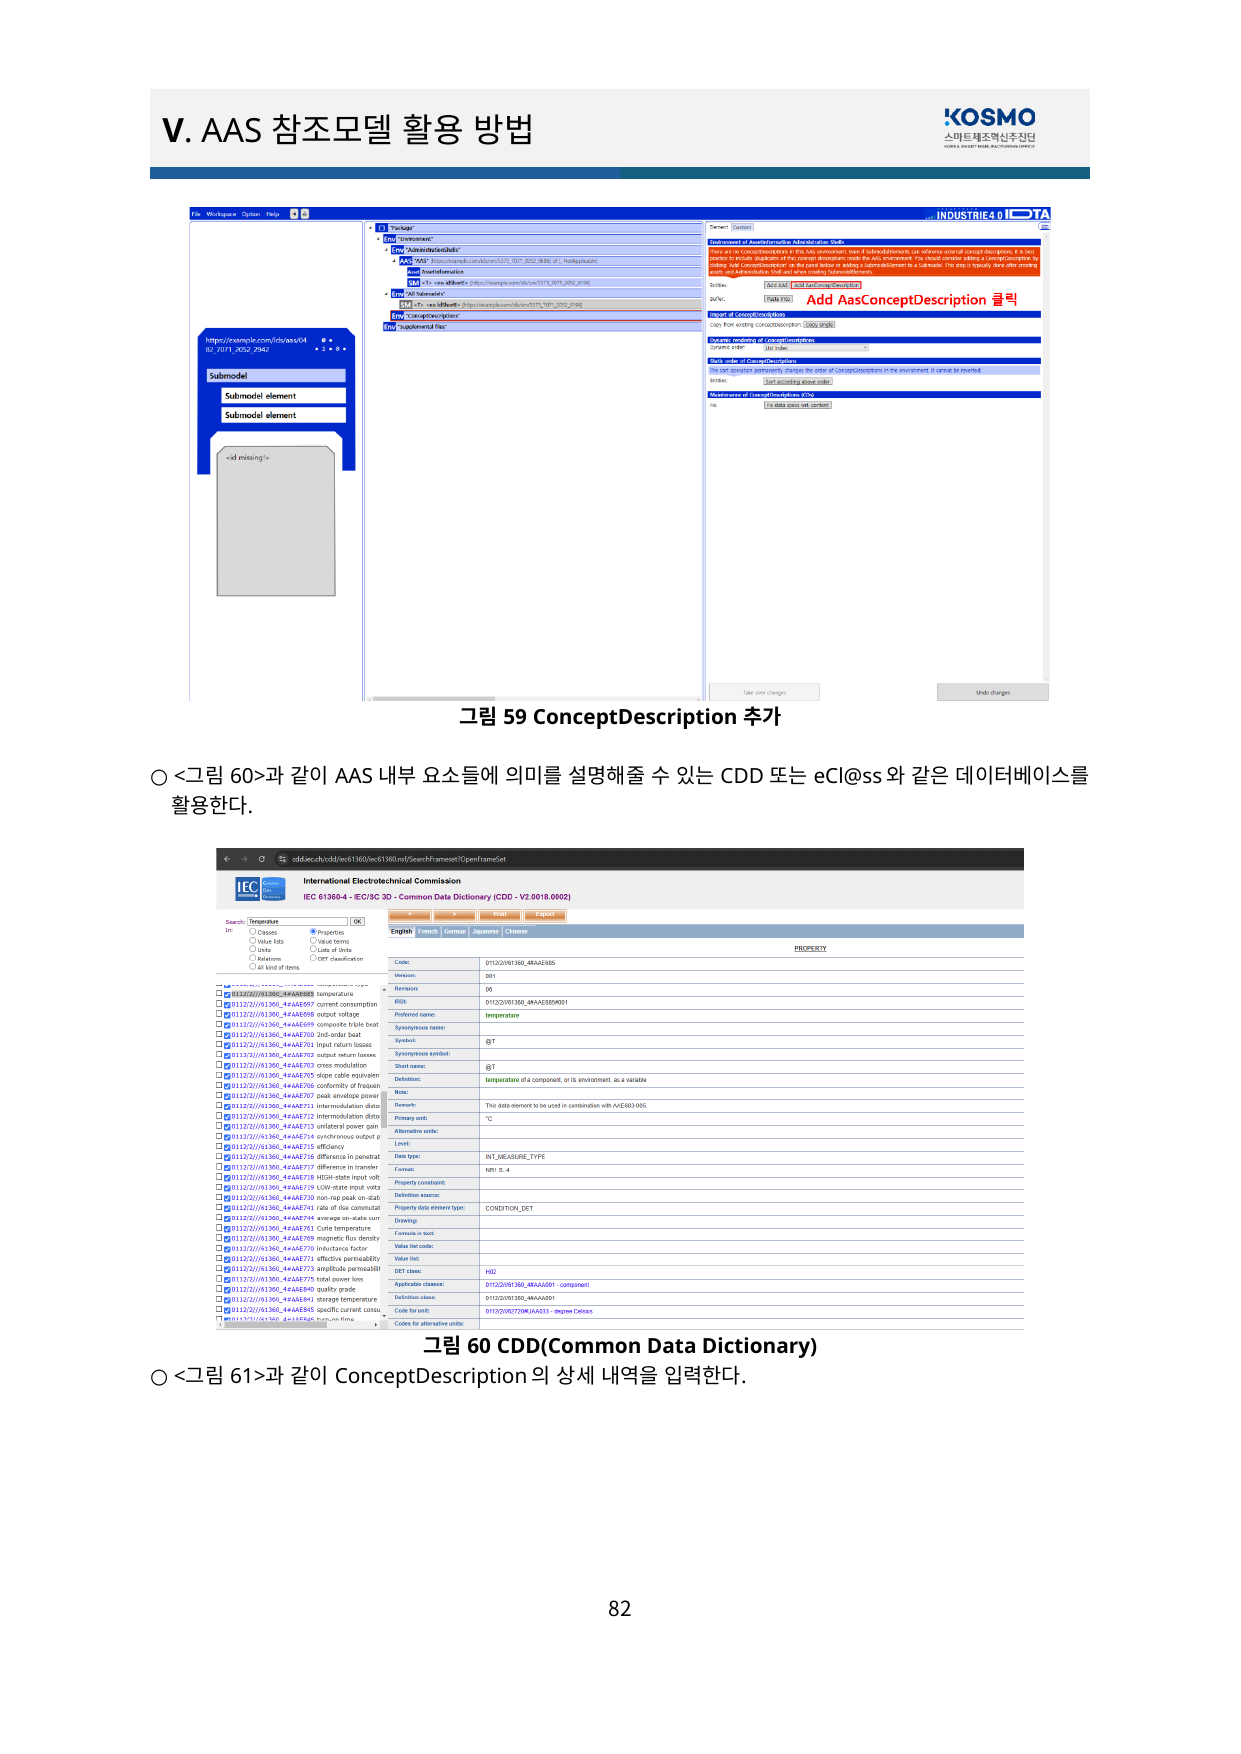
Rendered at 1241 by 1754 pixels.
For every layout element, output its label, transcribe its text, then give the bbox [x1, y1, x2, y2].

text ○ <그림 61>과 같이 ConceptDescription의 상세 내역을 입력한다. [150, 1360, 1090, 1390]
picture [189, 207, 1051, 701]
picture [944, 108, 1035, 148]
text ○ <그림 60>과 같이 AAS 내부 요소들에 의미를 설명해줄 수 있는 CDD 또는 eCl@ss와 같은 데이터베이스를 활용한다. [150, 759, 1090, 820]
picture [216, 848, 1024, 1330]
